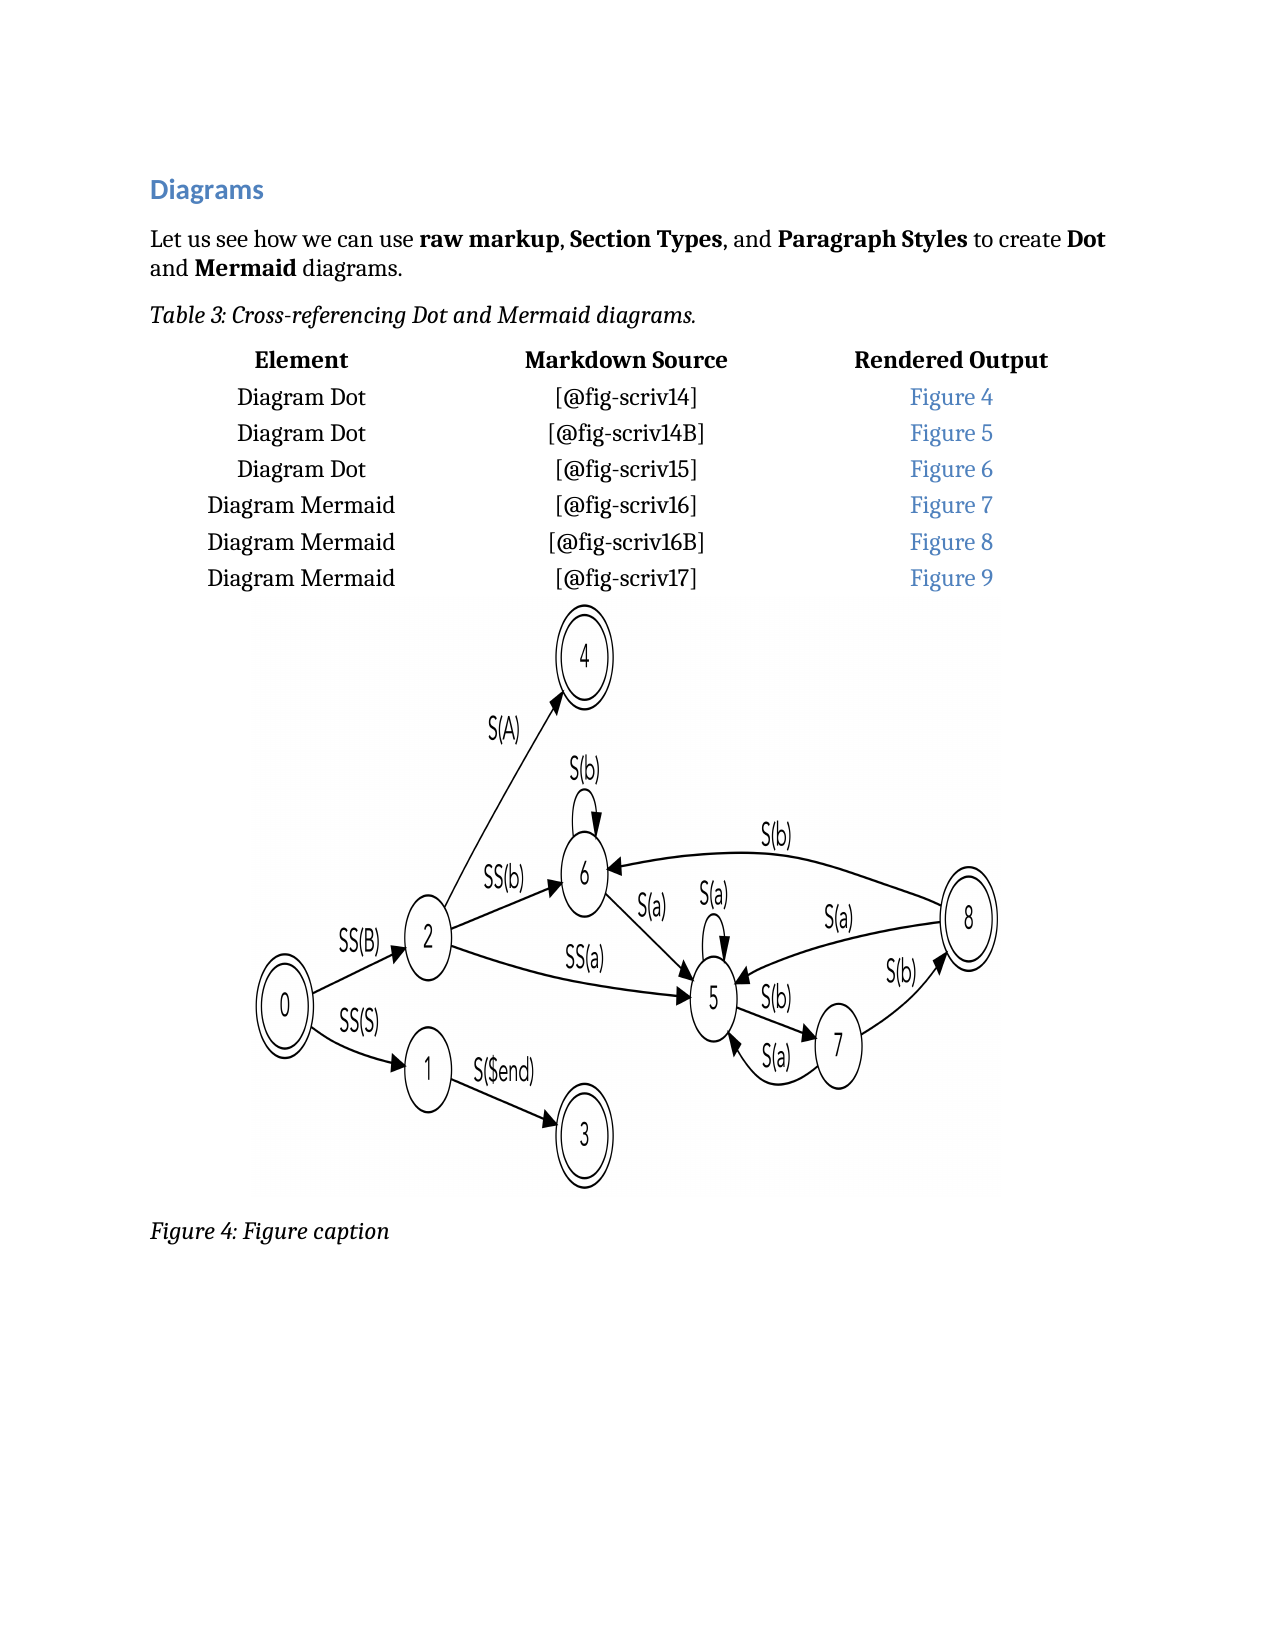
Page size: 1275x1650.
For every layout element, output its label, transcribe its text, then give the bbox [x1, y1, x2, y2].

table_cell [@fig-scriv15] [464, 451, 789, 488]
table_cell Figure 5 [789, 415, 1114, 451]
table_cell Diagram Mermaid [139, 560, 464, 596]
subtitle Diagrams [150, 171, 1125, 206]
text Let us see how we can use raw markup, Section Types, and Paragraph Styles to create Dot and Mermaid diagrams. [150, 225, 1125, 283]
table_cell Figure 7 [789, 488, 1114, 524]
table_cell Figure 4 [789, 379, 1114, 415]
table_header Rendered Output [789, 343, 1114, 379]
table_cell Diagram Dot [139, 415, 464, 451]
table_cell Diagram Mermaid [139, 524, 464, 560]
table_cell [@fig-scriv14B] [464, 415, 789, 451]
table_cell Figure 9 [789, 560, 1114, 596]
table_cell [@fig-scriv14] [464, 379, 789, 415]
table_header Figure 4: Figure caption [139, 596, 1114, 1258]
table_cell Figure 8 [789, 524, 1114, 560]
table_cell Figure 6 [789, 451, 1114, 488]
table_header Markdown Source [464, 343, 789, 379]
picture [251, 596, 1002, 1197]
text Table 3: Cross-referencing Dot and Mermaid diagrams. [150, 301, 1125, 330]
table_cell [@fig-scriv17] [464, 560, 789, 596]
table_header Element [139, 343, 464, 379]
table_cell Diagram Dot [139, 379, 464, 415]
table_cell [@fig-scriv16B] [464, 524, 789, 560]
table_cell Diagram Mermaid [139, 488, 464, 524]
table_cell [@fig-scriv16] [464, 488, 789, 524]
table_cell Diagram Dot [139, 451, 464, 488]
